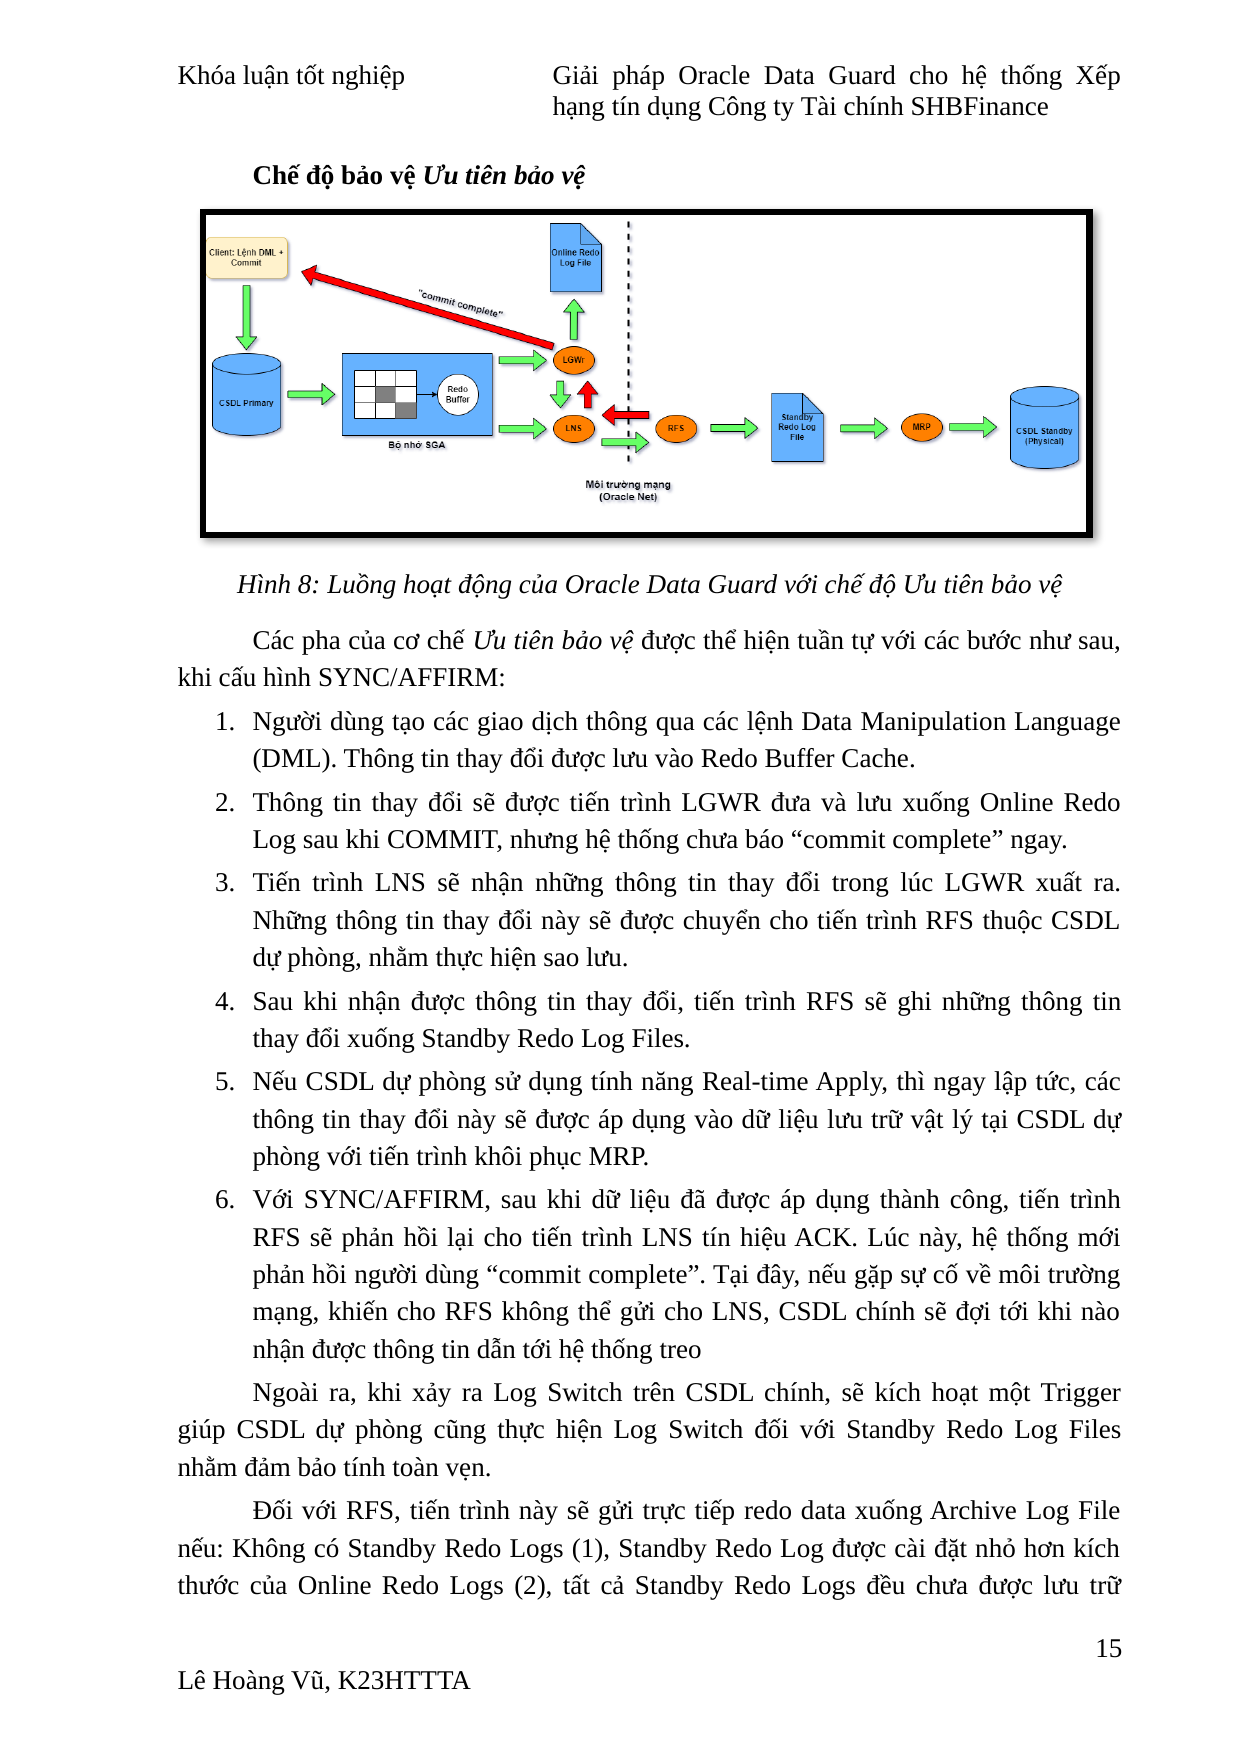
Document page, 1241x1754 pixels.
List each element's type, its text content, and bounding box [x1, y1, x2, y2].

picture [206, 215, 1086, 532]
list Người dùng tạo các giao dịch thông qua các lệnh Data Manipulation Language (DML). Thông tin thay đổi được lưu vào Redo Buffer Cache. [215, 705, 1122, 773]
text Các pha của cơ chế Ưu tiên bảo vệ được thể hiện tuần tự với các bước như sau, khi cấu hình SYNC/AFFIRM: [177, 624, 1122, 692]
list Với SYNC/AFFIRM, sau khi dữ liệu đã được áp dụng thành công, tiến trình RFS sẽ phản hồi lại cho tiến trình LNS tín hiệu ACK. Lúc này, hệ thống mới phản hồi người dùng “commit complete”. Tại đây, nếu gặp sự cố về môi trường mạng, khiến cho RFS không thể gửi cho LNS, CSDL chính sẽ đợi tới khi nào nhận được thông tin dẫn tới hệ thống treo [215, 1184, 1122, 1364]
list Tiến trình LNS sẽ nhận những thông tin thay đổi trong lúc LGWR xuất ra. Những thông tin thay đổi này sẽ được chuyển cho tiến trình RFS thuộc CSDL dự phòng, nhằm thực hiện sao lưu. [215, 867, 1122, 972]
list Thông tin thay đổi sẽ được tiến trình LGWR đưa và lưu xuống Online Redo Log sau khi COMMIT, nhưng hệ thống chưa báo “commit complete” ngay. [215, 786, 1122, 854]
text Chế độ bảo vệ Ưu tiên bảo vệ [177, 159, 1122, 190]
list Sau khi nhận được thông tin thay đổi, tiến trình RFS sẽ ghi những thông tin thay đổi xuống Standby Redo Log Files. [215, 985, 1122, 1053]
text Ngoài ra, khi xảy ra Log Switch trên CSDL chính, sẽ kích hoạt một Trigger giúp CSDL dự phòng cũng thực hiện Log Switch đối với Standby Redo Log Files nhằm đảm bảo tính toàn vẹn. [177, 1376, 1122, 1482]
list Nếu CSDL dự phòng sử dụng tính năng Real-time Apply, thì ngay lập tức, các thông tin thay đổi này sẽ được áp dụng vào dữ liệu lưu trữ vật lý tại CSDL dự phòng với tiến trình khôi phục MRP. [215, 1066, 1122, 1171]
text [177, 1494, 1122, 1600]
text Hình 8: Luồng hoạt động của Oracle Data Guard với chế độ Ưu tiên bảo vệ [177, 568, 1122, 599]
